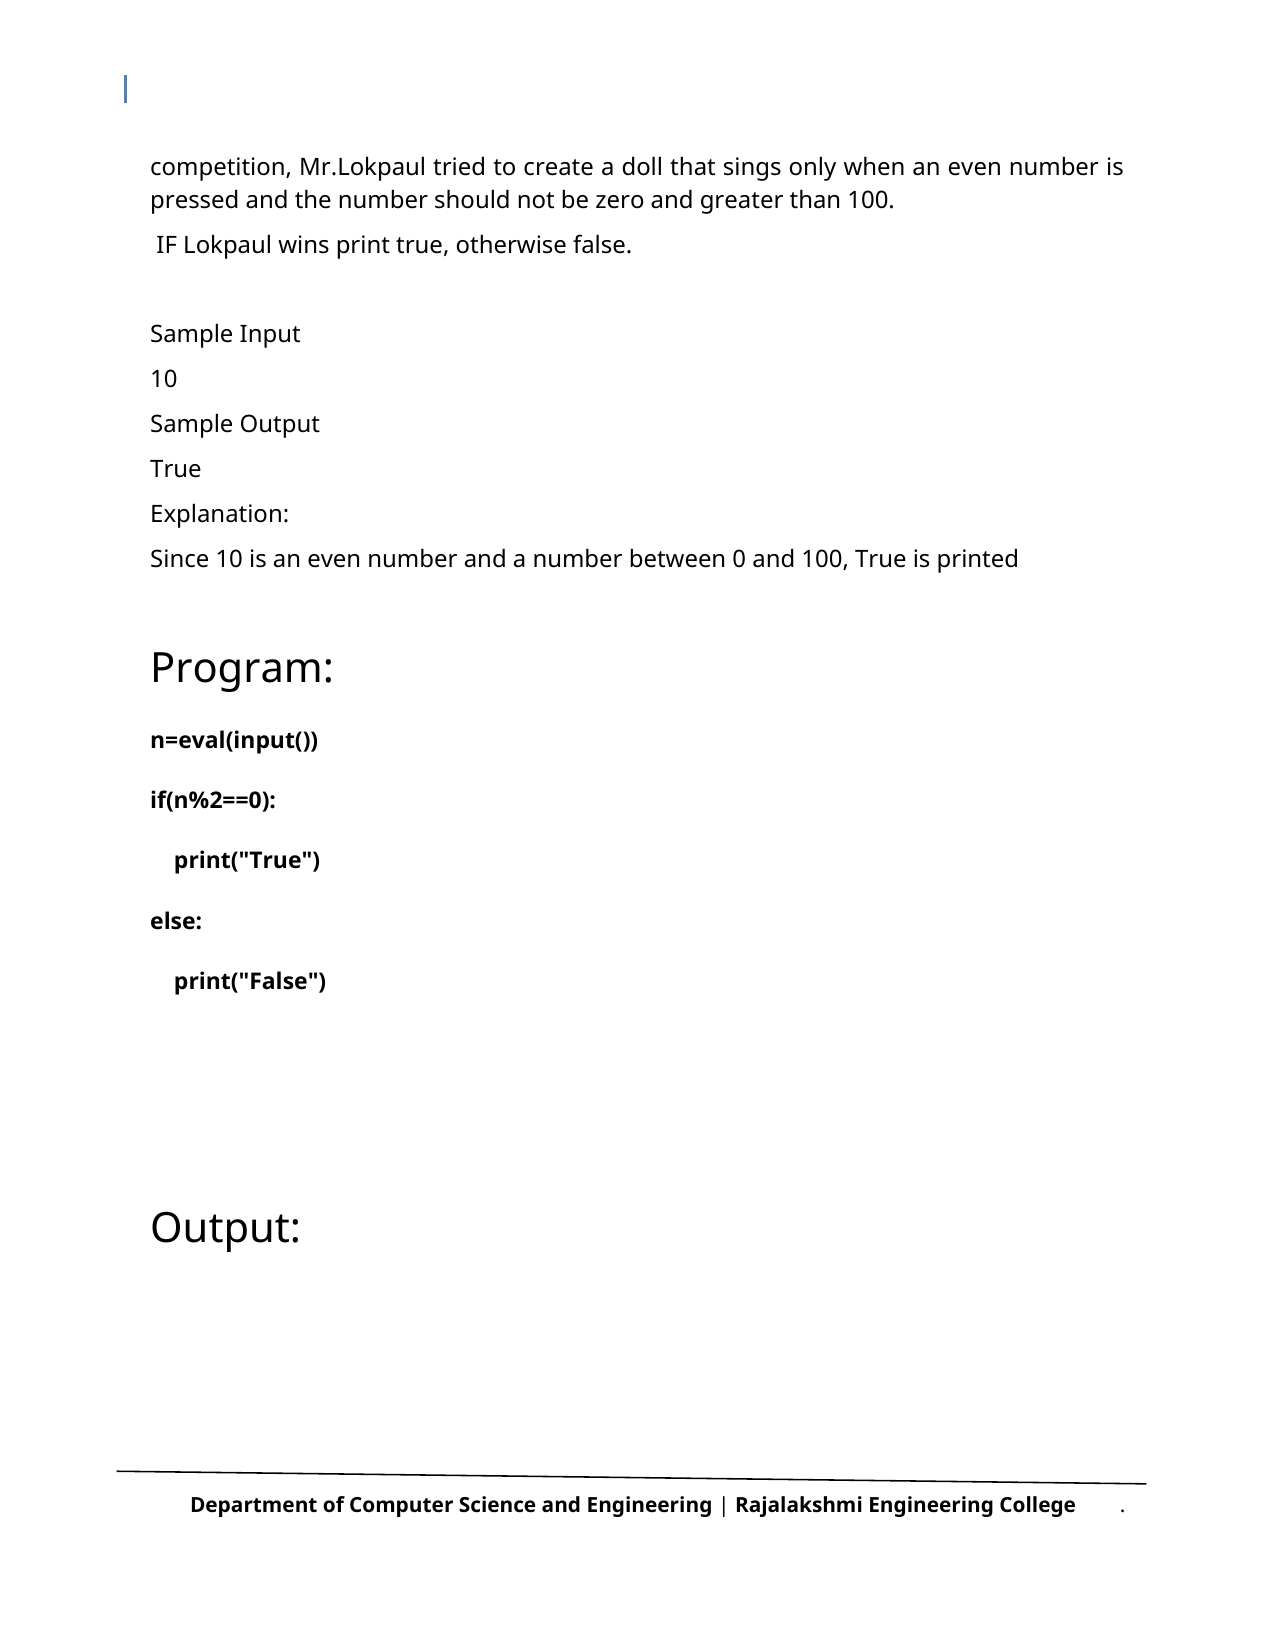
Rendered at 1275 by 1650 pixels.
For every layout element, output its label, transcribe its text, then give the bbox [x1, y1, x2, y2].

text Output: [150, 1197, 1125, 1254]
text print("True") [150, 844, 1125, 876]
text IF Lokpaul wins print true, otherwise false. [150, 228, 1125, 260]
text print("False") [150, 965, 1125, 996]
text Program: [150, 638, 1125, 694]
text Sample Output [150, 407, 1125, 439]
text else: [150, 905, 1125, 936]
text n=eval(input()) [150, 723, 1125, 755]
text True [150, 452, 1125, 484]
text Since 10 is an even number and a number between 0 and 100, True is printed [150, 542, 1125, 575]
text if(n%2==0): [150, 784, 1125, 815]
text 10 [150, 362, 1125, 394]
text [150, 150, 1125, 215]
text Sample Input [150, 317, 1125, 349]
text Explanation: [150, 497, 1125, 529]
